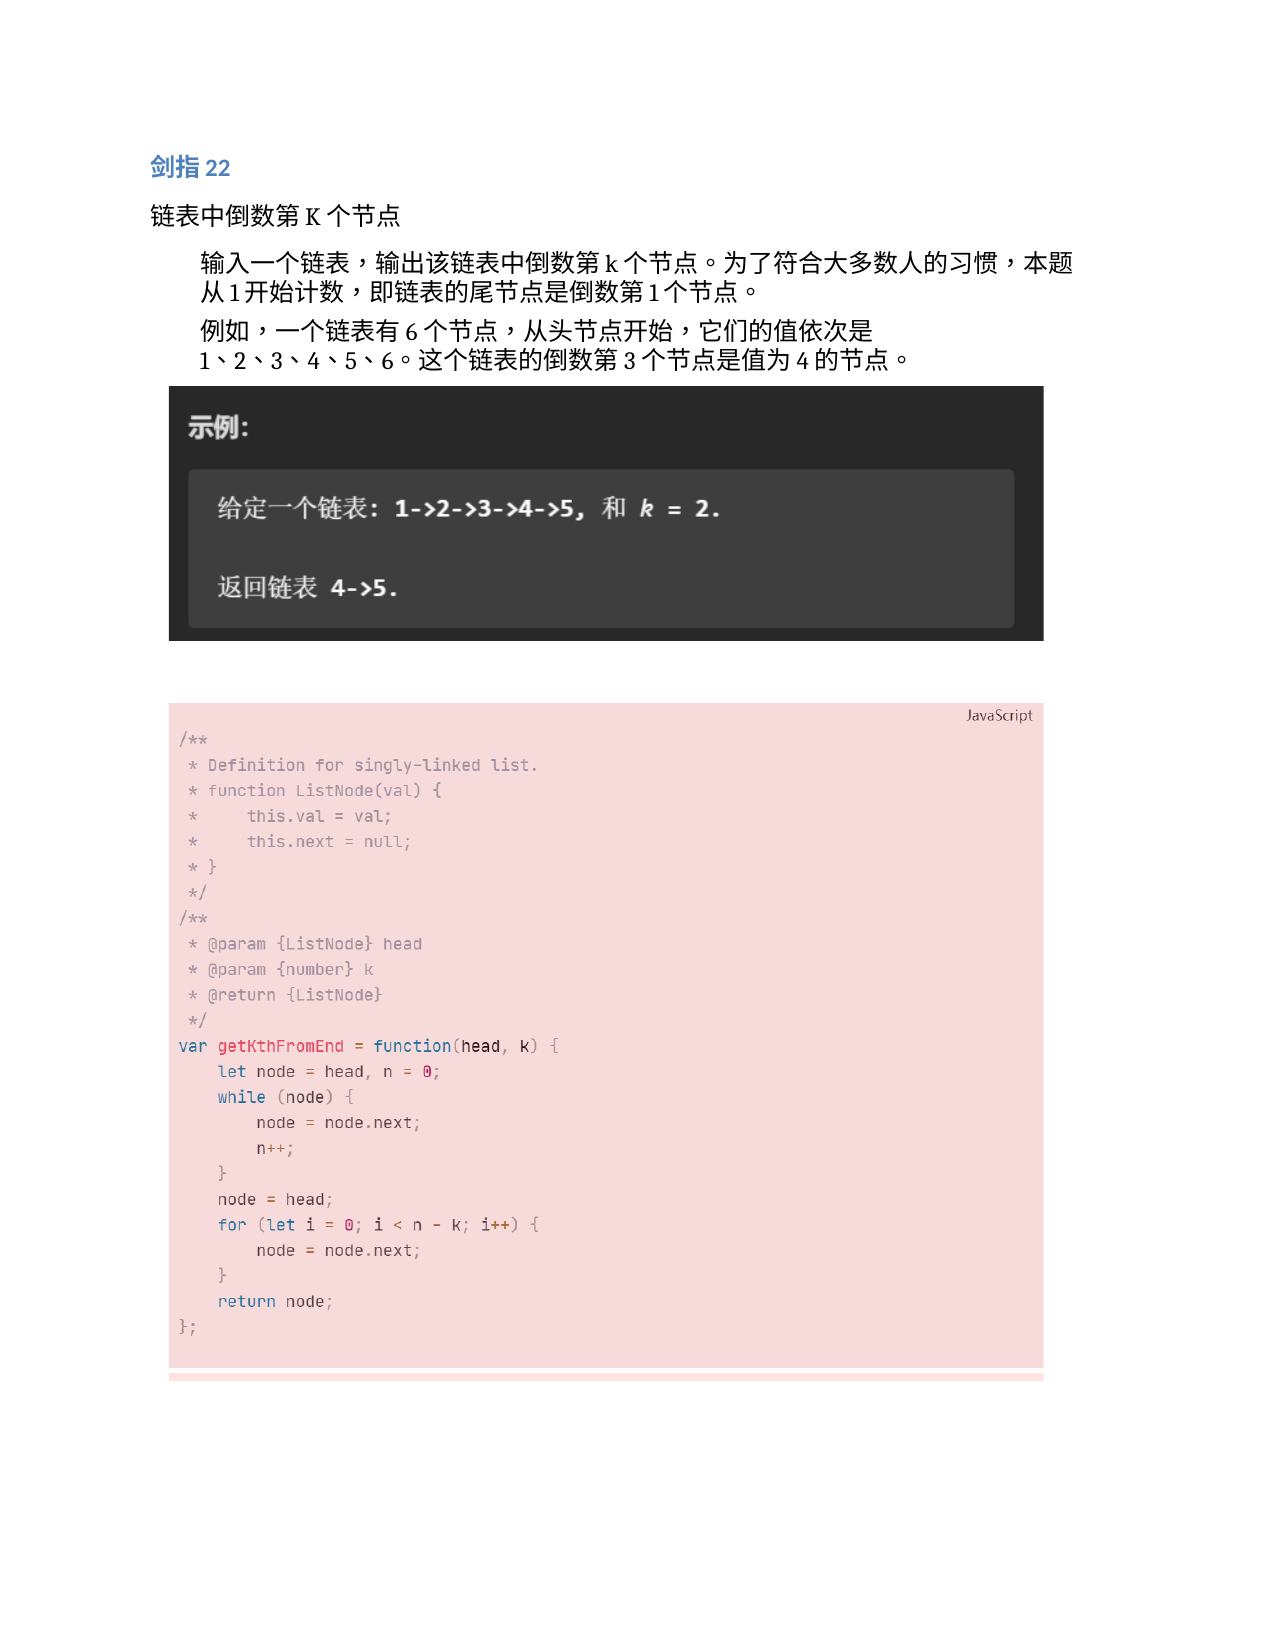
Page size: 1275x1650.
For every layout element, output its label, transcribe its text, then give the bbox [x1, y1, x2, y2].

text 链表中倒数第K个节点 [150, 203, 1125, 232]
picture [168, 703, 1044, 1381]
text 例如，一个链表有 6 个节点，从头节点开始，它们的值依次是 1、2、3、4、5、6。这个链表的倒数第 3 个节点是值为 4 的节点。 [200, 318, 1075, 376]
subtitle 剑指22 [150, 150, 1125, 184]
picture [168, 386, 1044, 641]
text 输入一个链表，输出该链表中倒数第k个节点。为了符合大多数人的习惯，本题从1开始计数，即链表的尾节点是倒数第1个节点。 [200, 250, 1075, 308]
